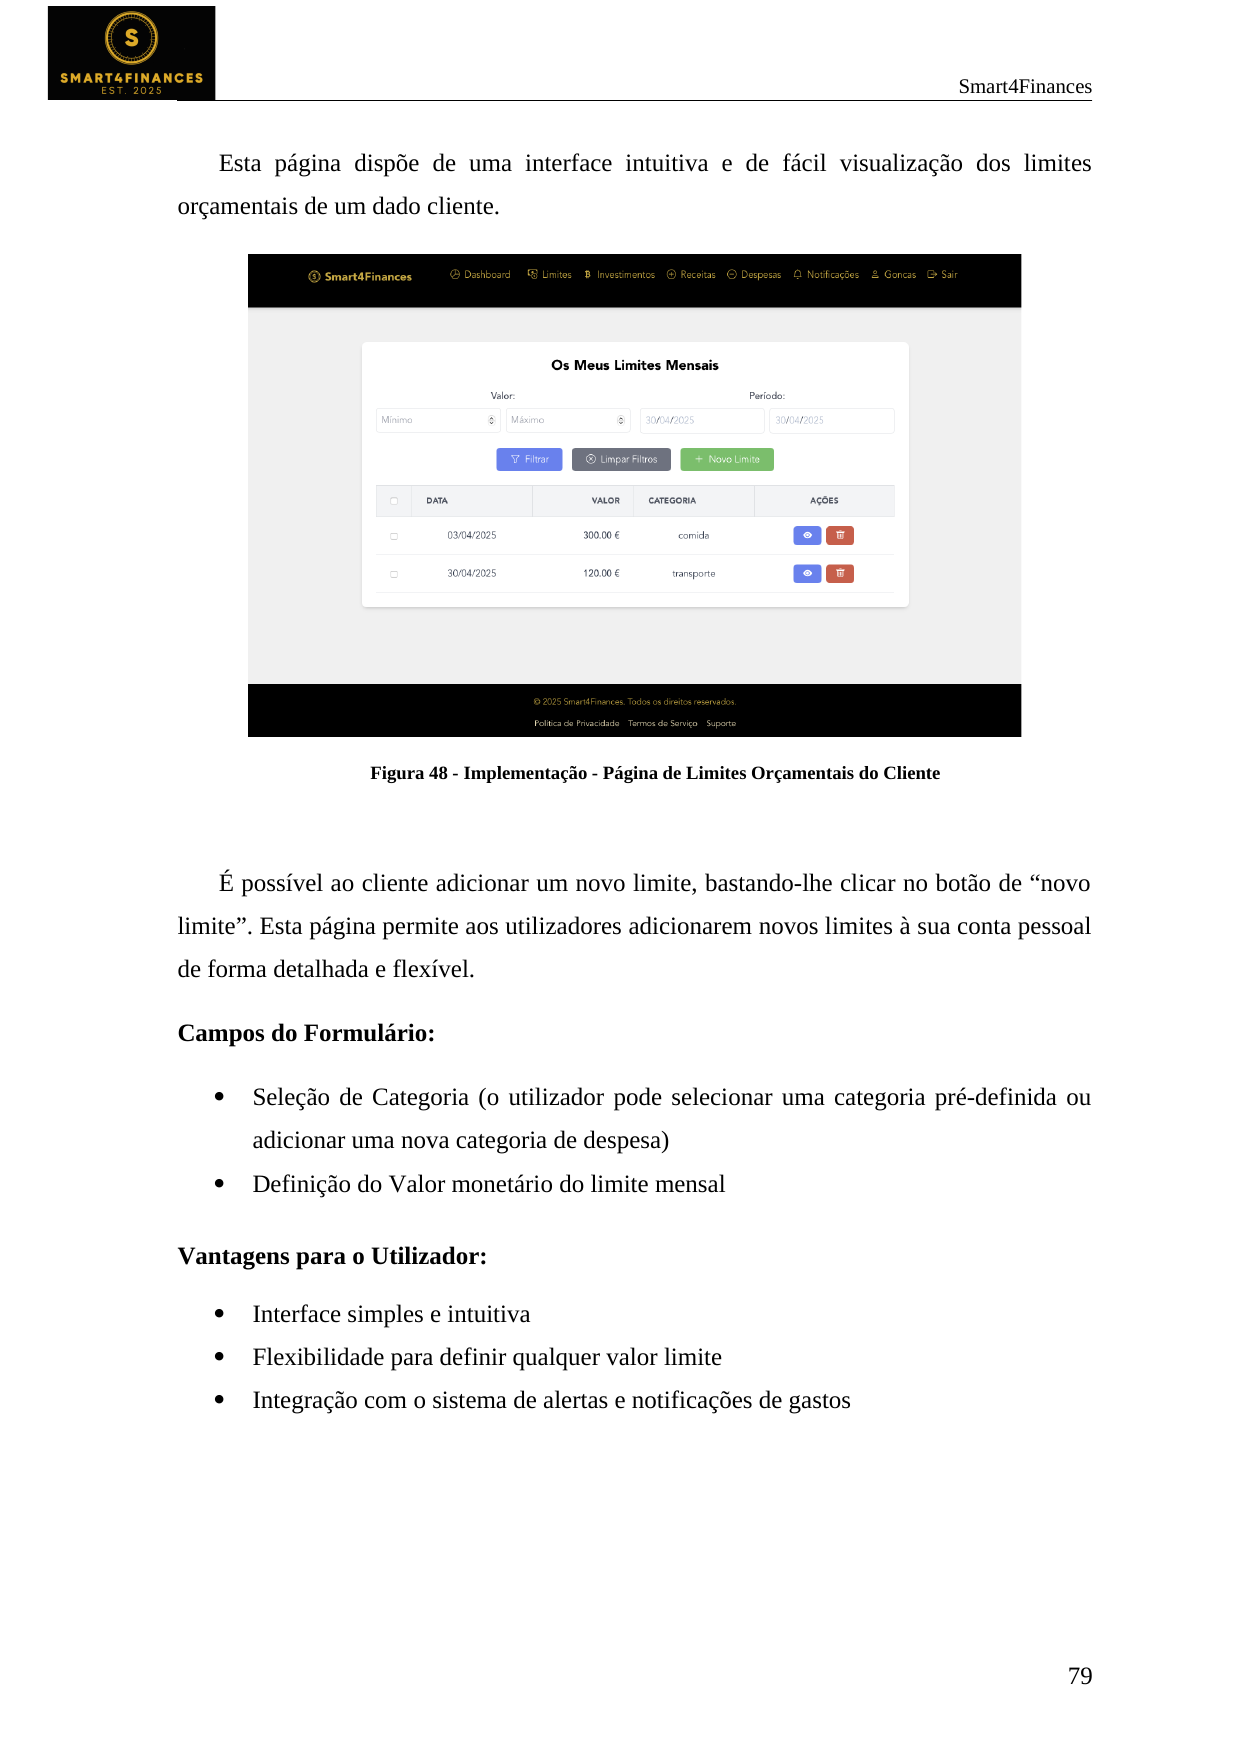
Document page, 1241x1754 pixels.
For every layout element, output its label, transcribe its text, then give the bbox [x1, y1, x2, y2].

picture [248, 254, 1022, 737]
list Interface simples e intuitiva [215, 1299, 1092, 1328]
list Definição do Valor monetário do limite mensal [215, 1169, 1092, 1197]
picture [47, 6, 216, 100]
list Flexibilidade para definir qualquer valor limite [215, 1342, 1092, 1371]
text Esta página dispõe de uma interface intuitiva e de fácil visualização dos limites orçamentais de um dado cliente. [177, 148, 1092, 219]
list Integração com o sistema de alertas e notificações de gastos [215, 1385, 1092, 1414]
list Seleção de Categoria (o utilizador pode selecionar uma categoria pré-definida ou adicionar uma nova categoria de despesa) [215, 1082, 1092, 1154]
text É possível ao cliente adicionar um novo limite, bastando-lhe clicar no botão de “novo limite”. Esta página permite aos utilizadores adicionarem novos limites à sua conta pessoal de forma detalhada e flexível. [177, 868, 1092, 983]
text Campos do Formulário: [177, 1018, 1092, 1047]
text Vantagens para o Utilizador: [177, 1241, 1092, 1270]
